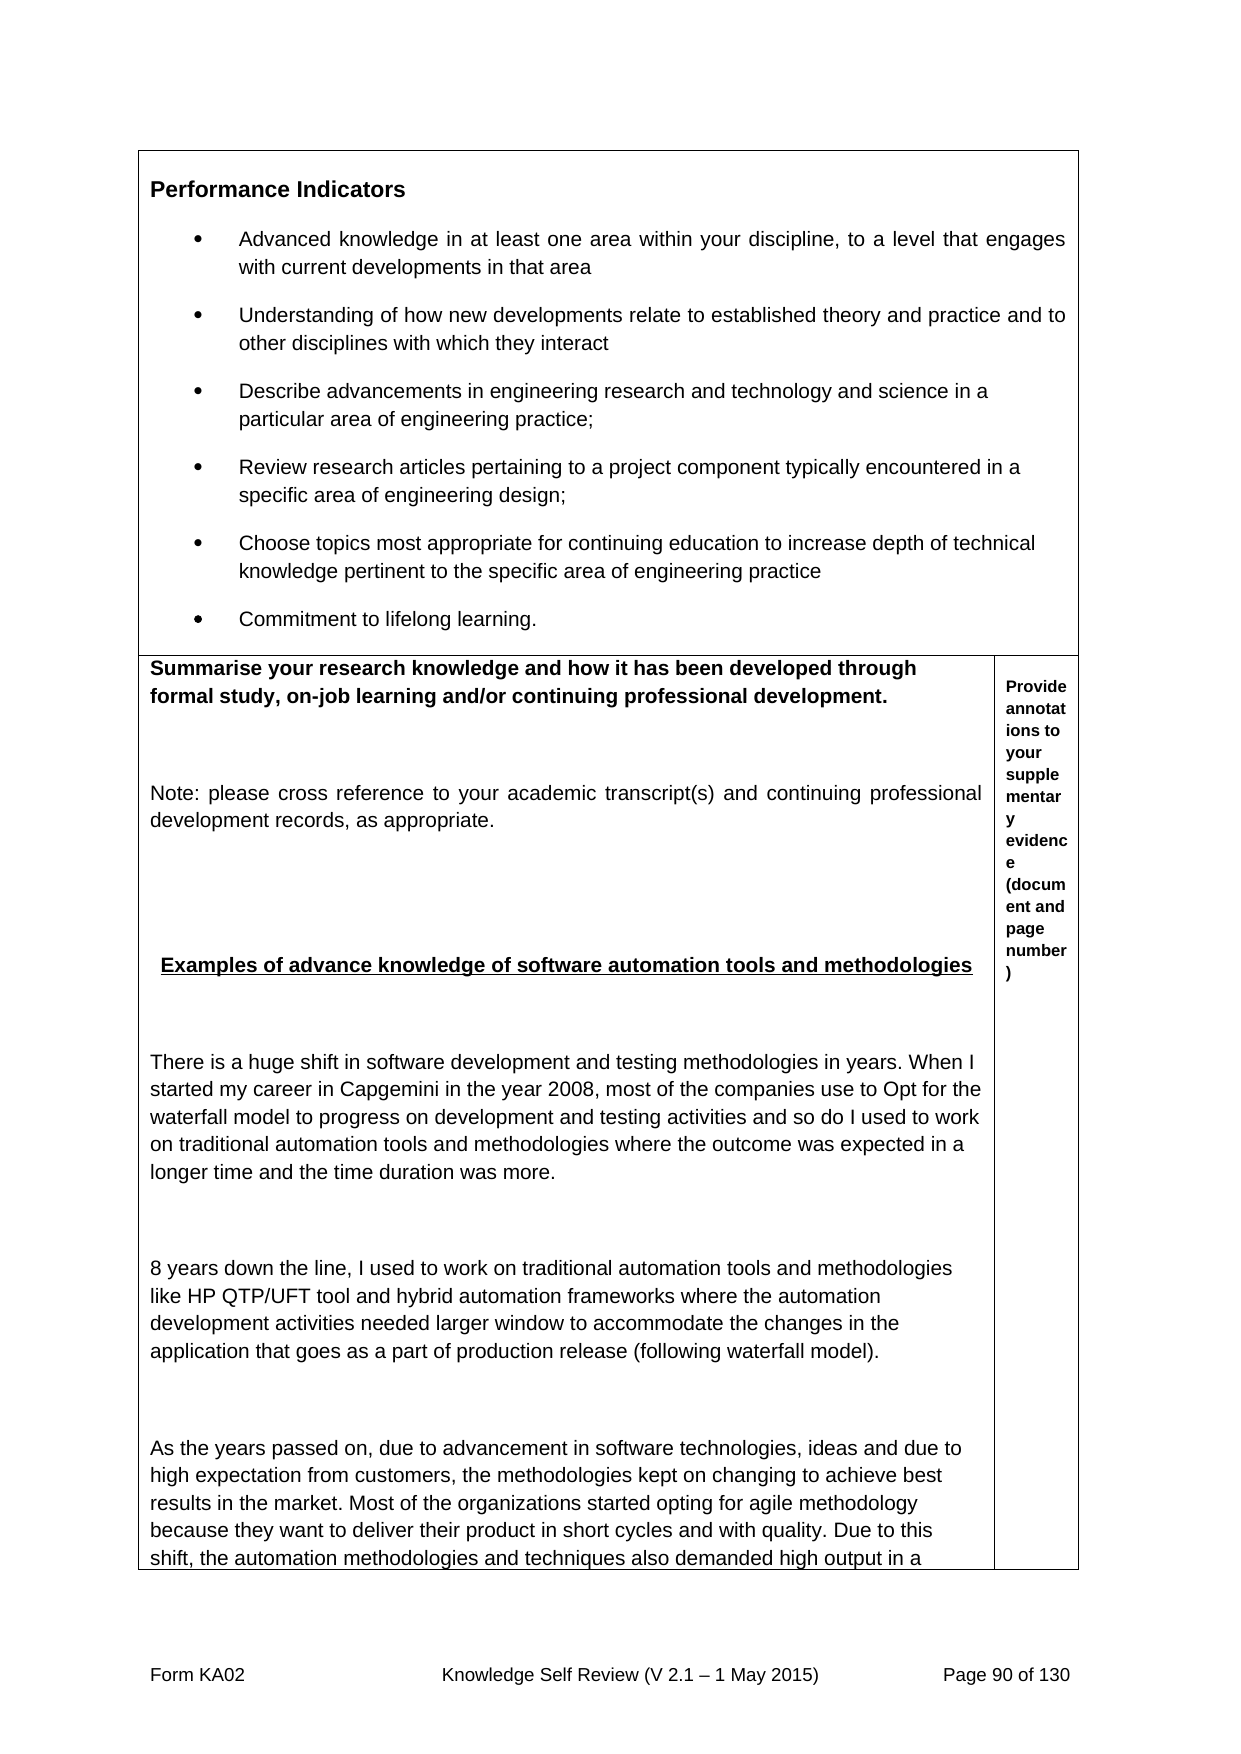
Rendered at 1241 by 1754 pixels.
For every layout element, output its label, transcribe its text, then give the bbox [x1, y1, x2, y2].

table_cell Performance Indicators Advanced knowledge in at least one area within your discipline, to a level that engages with current developments in that area Understanding of how new developments relate to established theory and practice and to other disciplines with which they interact Describe advancements in engineering research and technology and science in a particular area of engineering practice; Review research articles pertaining to a project component typically encountered in a specific area of engineering design; Choose topics most appropriate for continuing education to increase depth of technical knowledge pertinent to the specific area of engineering practice Commitment to lifelong learning. [139, 151, 1078, 655]
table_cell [995, 656, 1078, 1569]
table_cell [139, 656, 994, 1569]
